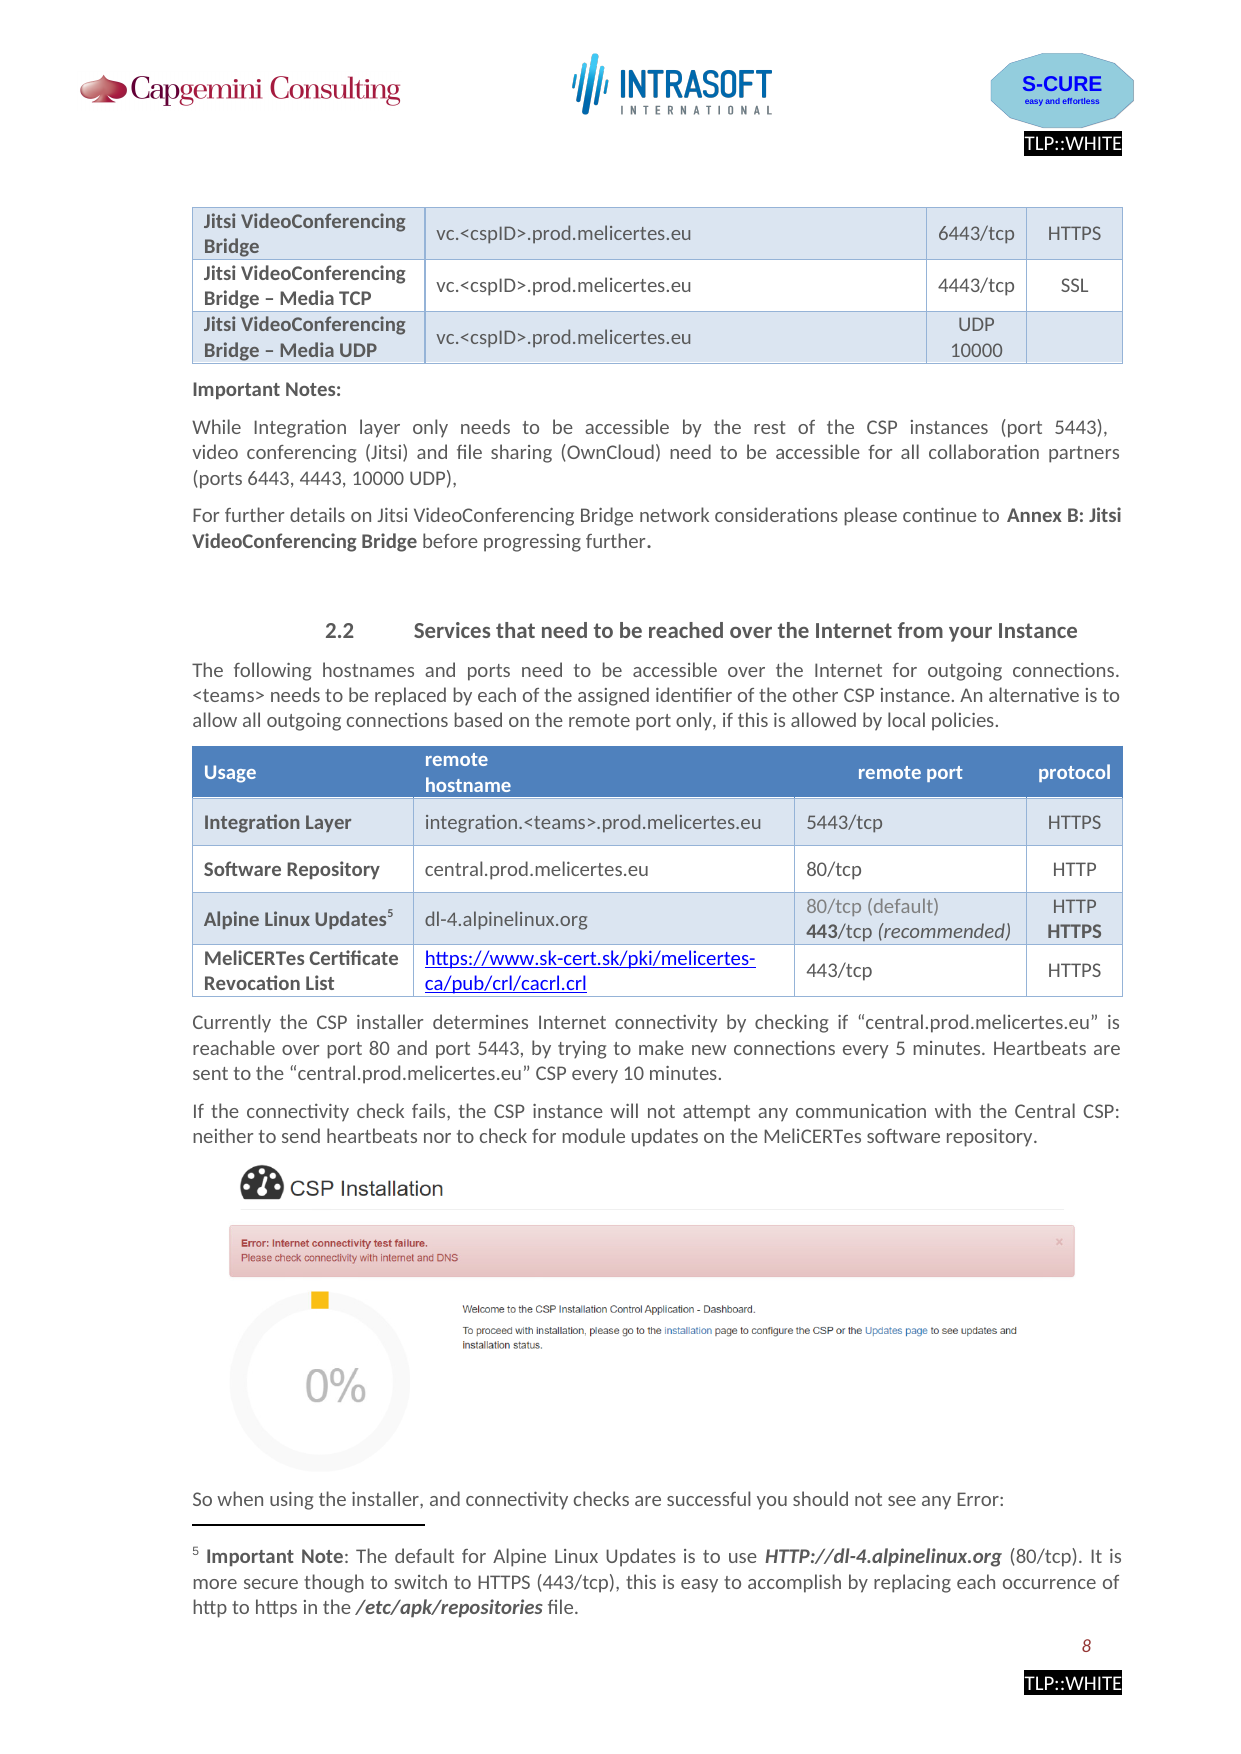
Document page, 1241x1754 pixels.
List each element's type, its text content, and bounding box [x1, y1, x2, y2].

table_cell central.prod.melicertes.eu [414, 846, 794, 892]
table_cell Jitsi VideoConferencing Bridge – Media TCP [193, 260, 424, 311]
table_cell vc.<cspID>.prod.melicertes.eu [426, 208, 926, 259]
table_cell Software Repository [193, 846, 413, 892]
table_cell Alpine Linux Updates [193, 893, 413, 944]
table_cell vc.<cspID>.prod.melicertes.eu [426, 312, 926, 362]
table_header protocol [1027, 747, 1122, 797]
text The following hostnames and ports need to be accessible over the Internet for outgoing connections. <teams> needs to be replaced by each of the assigned identifier of the other CSP instance. An alternative is to allow all outgoing connections based on the remote port only, if this is allowed by local policies. [192, 657, 1122, 733]
table_cell 80/tcp [795, 846, 1026, 892]
text If the connectivity check fails, the CSP instance will not attempt any communication with the Central CSP: neither to send heartbeats nor to check for module updates on the MeliCERTes software repository. [192, 1098, 1122, 1149]
table_cell UDP 10000 [927, 312, 1026, 362]
text Important Notes: [192, 376, 1122, 401]
text Currently the CSP installer determines Internet connectivity by checking if “central.prod.melicertes.eu” is reachable over port 80 and port 5443, by trying to make new connections every 5 minutes. Heartbeats are sent to the “central.prod.melicertes.eu” CSP every 10 minutes. [192, 1009, 1122, 1086]
text So when using the installer, and connectivity checks are successful you should not see any Error: [192, 1487, 1122, 1512]
picture [571, 52, 773, 116]
table_cell 80/tcp (default) 443/tcp (recommended) [795, 893, 1026, 944]
text For further details on Jitsi VideoConferencing Bridge network considerations please continue to Annex B: Jitsi VideoConferencing Bridge before progressing further. [192, 503, 1122, 553]
table_cell dl-4.alpinelinux.org [414, 893, 794, 944]
table_header Usage [193, 747, 413, 797]
table_cell Integration Layer [193, 799, 413, 845]
table_cell Jitsi VideoConferencing Bridge – Media UDP [193, 312, 424, 362]
table_cell SSL [1027, 260, 1122, 311]
table_cell 5443/tcp [795, 799, 1026, 845]
table_header remote port [795, 747, 1026, 797]
table_cell 6443/tcp [927, 208, 1026, 259]
table_cell HTTPS [1027, 945, 1122, 996]
text While Integration layer only needs to be accessible by the rest of the CSP instances (port 5443), video conferencing (Jitsi) and file sharing (OwnCloud) need to be accessible for all collaboration partners (ports 6443, 4443, 10000 UDP), [192, 414, 1122, 490]
table_header remote hostname [414, 747, 794, 797]
subtitle Services that need to be reached over the Internet from your Instance [325, 616, 1122, 644]
table_cell 4443/tcp [927, 260, 1026, 311]
table_cell vc.<cspID>.prod.melicertes.eu [426, 260, 926, 311]
table_cell integration.<teams>.prod.melicertes.eu [414, 799, 794, 845]
table_cell 443/tcp [795, 945, 1026, 996]
table_cell HTTP [1027, 846, 1122, 892]
picture [214, 1161, 1100, 1474]
table_cell https://www.sk-cert.sk/pki/melicertes-ca/pub/crl/cacrl.crl [414, 945, 794, 996]
table_cell [1027, 312, 1122, 362]
table_cell HTTPS [1027, 208, 1122, 259]
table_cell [193, 208, 424, 259]
table_cell MeliCERTes Certificate Revocation List [193, 945, 413, 996]
table_cell HTTPS [1027, 799, 1122, 845]
table_cell HTTP HTTPS [1027, 893, 1122, 944]
